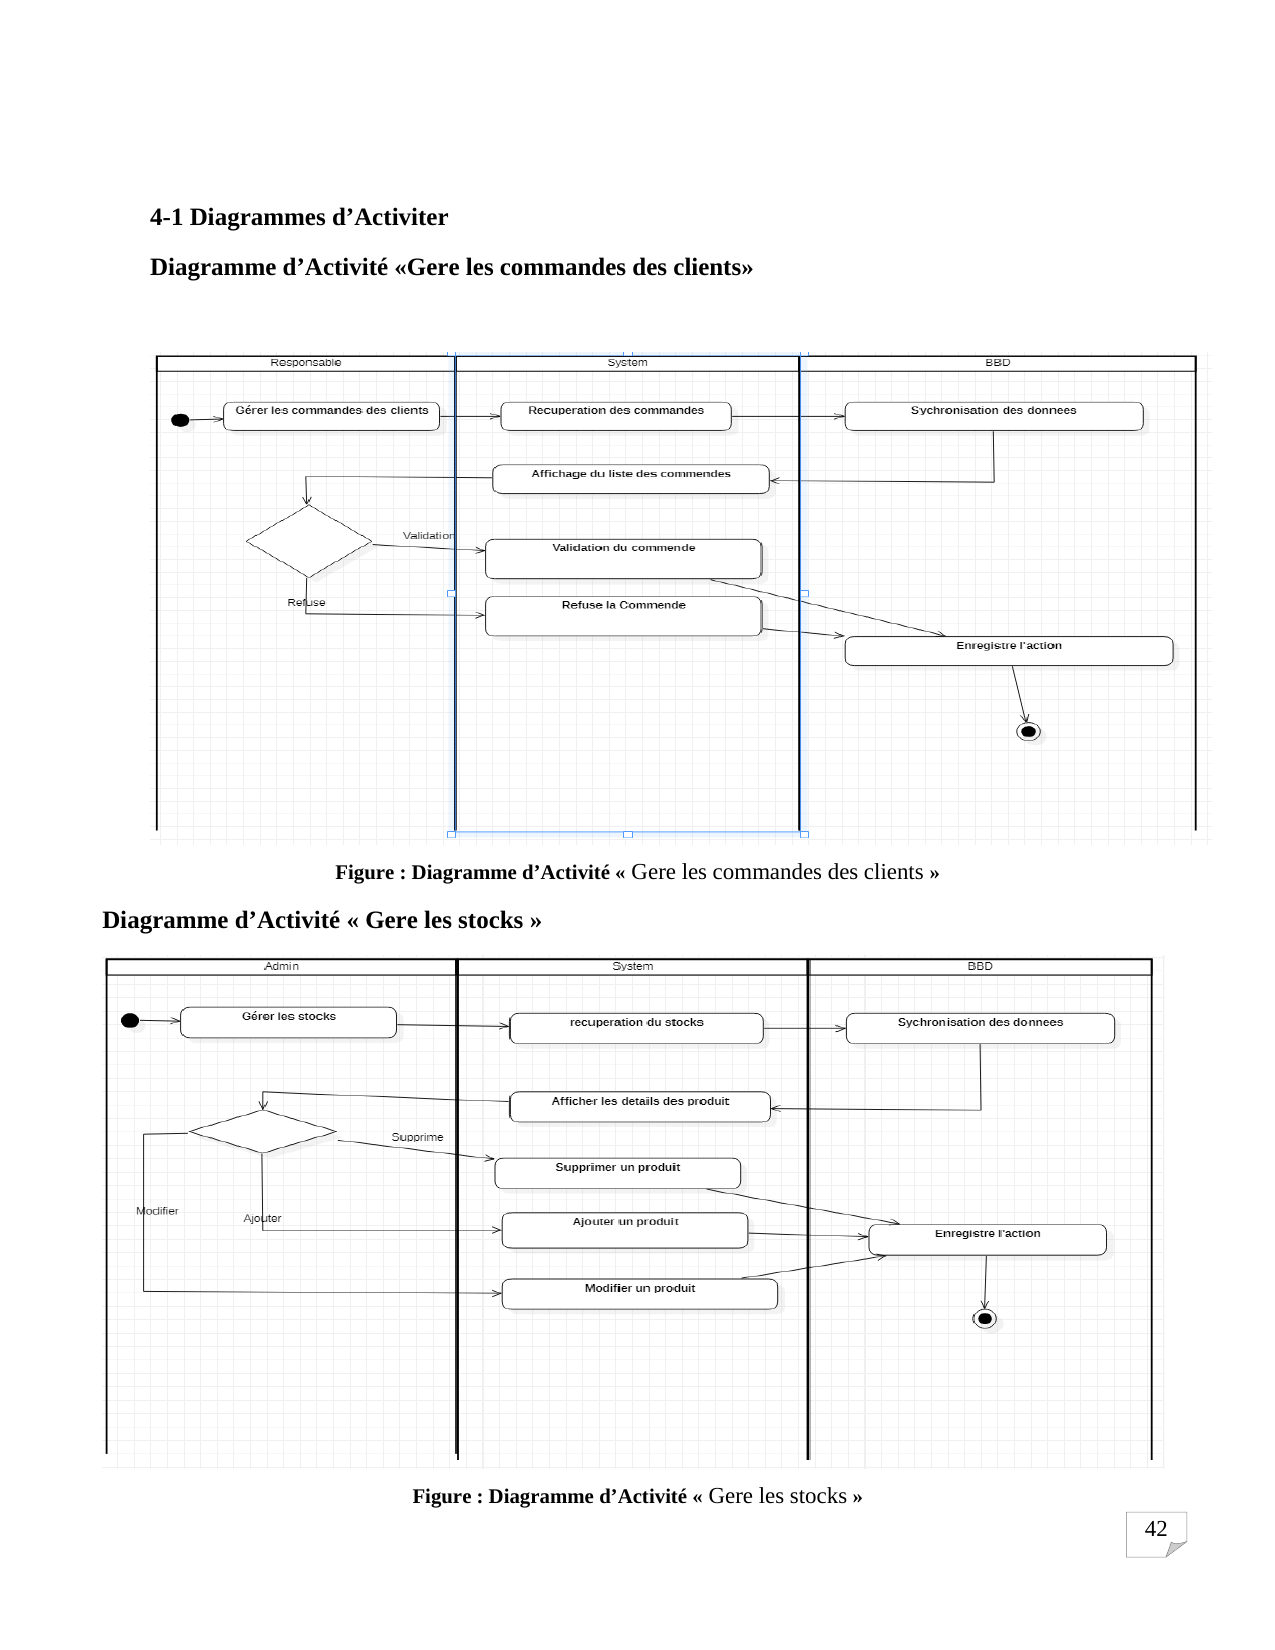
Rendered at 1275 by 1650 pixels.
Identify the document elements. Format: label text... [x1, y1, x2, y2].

subtitle Diagramme d’Activité « Gere les stocks » [102, 906, 1164, 934]
picture [150, 352, 1213, 845]
picture [102, 955, 1165, 1469]
subtitle Diagramme d’Activité «Gere les commandes des clients» [150, 252, 1164, 281]
picture [1165, 1541, 1171, 1556]
text Figure : Diagramme d’Activité « Gere les commandes des clients » [154, 858, 1121, 884]
picture [1168, 1544, 1181, 1554]
subtitle 4-1 Diagrammes d’Activiter [150, 202, 1164, 231]
text Figure : Diagramme d’Activité « Gere les stocks » [154, 1482, 1121, 1508]
picture [1168, 1543, 1187, 1557]
